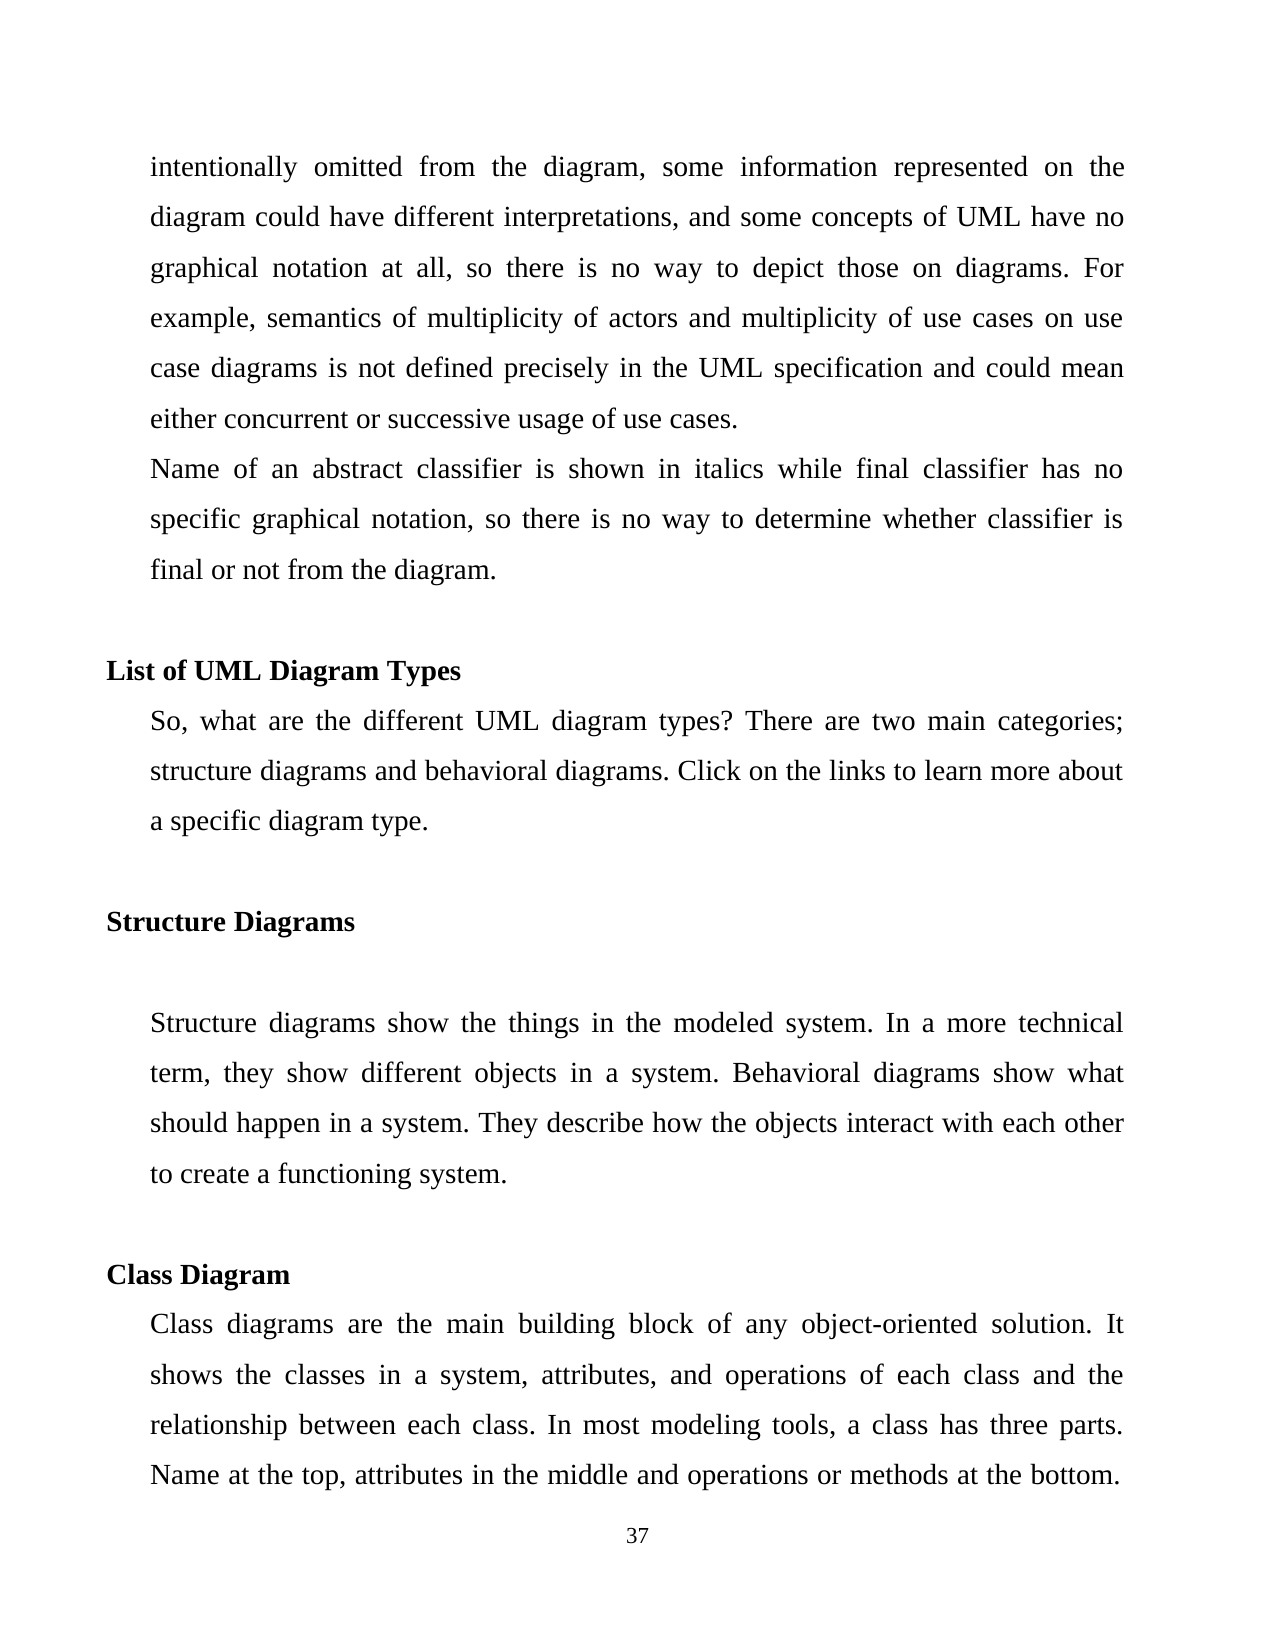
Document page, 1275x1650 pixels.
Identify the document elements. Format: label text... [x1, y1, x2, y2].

text So, what are the different UML diagram types? There are two main categories; structure diagrams and behavioral diagrams. Click on the links to learn more about a specific diagram type. [150, 703, 1125, 837]
text Name of an abstract classifier is shown in italics while final classifier has no specific graphical notation, so there is no way to determine whether classifier is final or not from the diagram. [150, 451, 1124, 585]
subtitle List of UML Diagram Types [69, 653, 1194, 686]
text Structure diagrams show the things in the modeled system. In a more technical term, they show different objects in a system. Behavioral diagrams show what should happen in a system. They describe how the objects interact with each other to create a functioning system. [150, 1005, 1126, 1189]
subtitle Structure Diagrams [69, 904, 1194, 938]
text Class diagrams are the main building block of any object-oriented solution. It shows the classes in a system, attributes, and operations of each class and the relationship between each class. In most modeling tools, a class has three parts. Name at the top, attributes in the middle and operations or methods at the bottom. [150, 1307, 1125, 1491]
subtitle Class Diagram [69, 1257, 1194, 1290]
text intentionally omitted from the diagram, some information represented on the diagram could have different interpretations, and some concepts of UML have no graphical notation at all, so there is no way to depict those on diagrams. For example, semantics of multiplicity of actors and multiplicity of use cases on use case diagrams is not defined precisely in the UML specification and could mean either concurrent or successive usage of use cases. [150, 149, 1125, 434]
